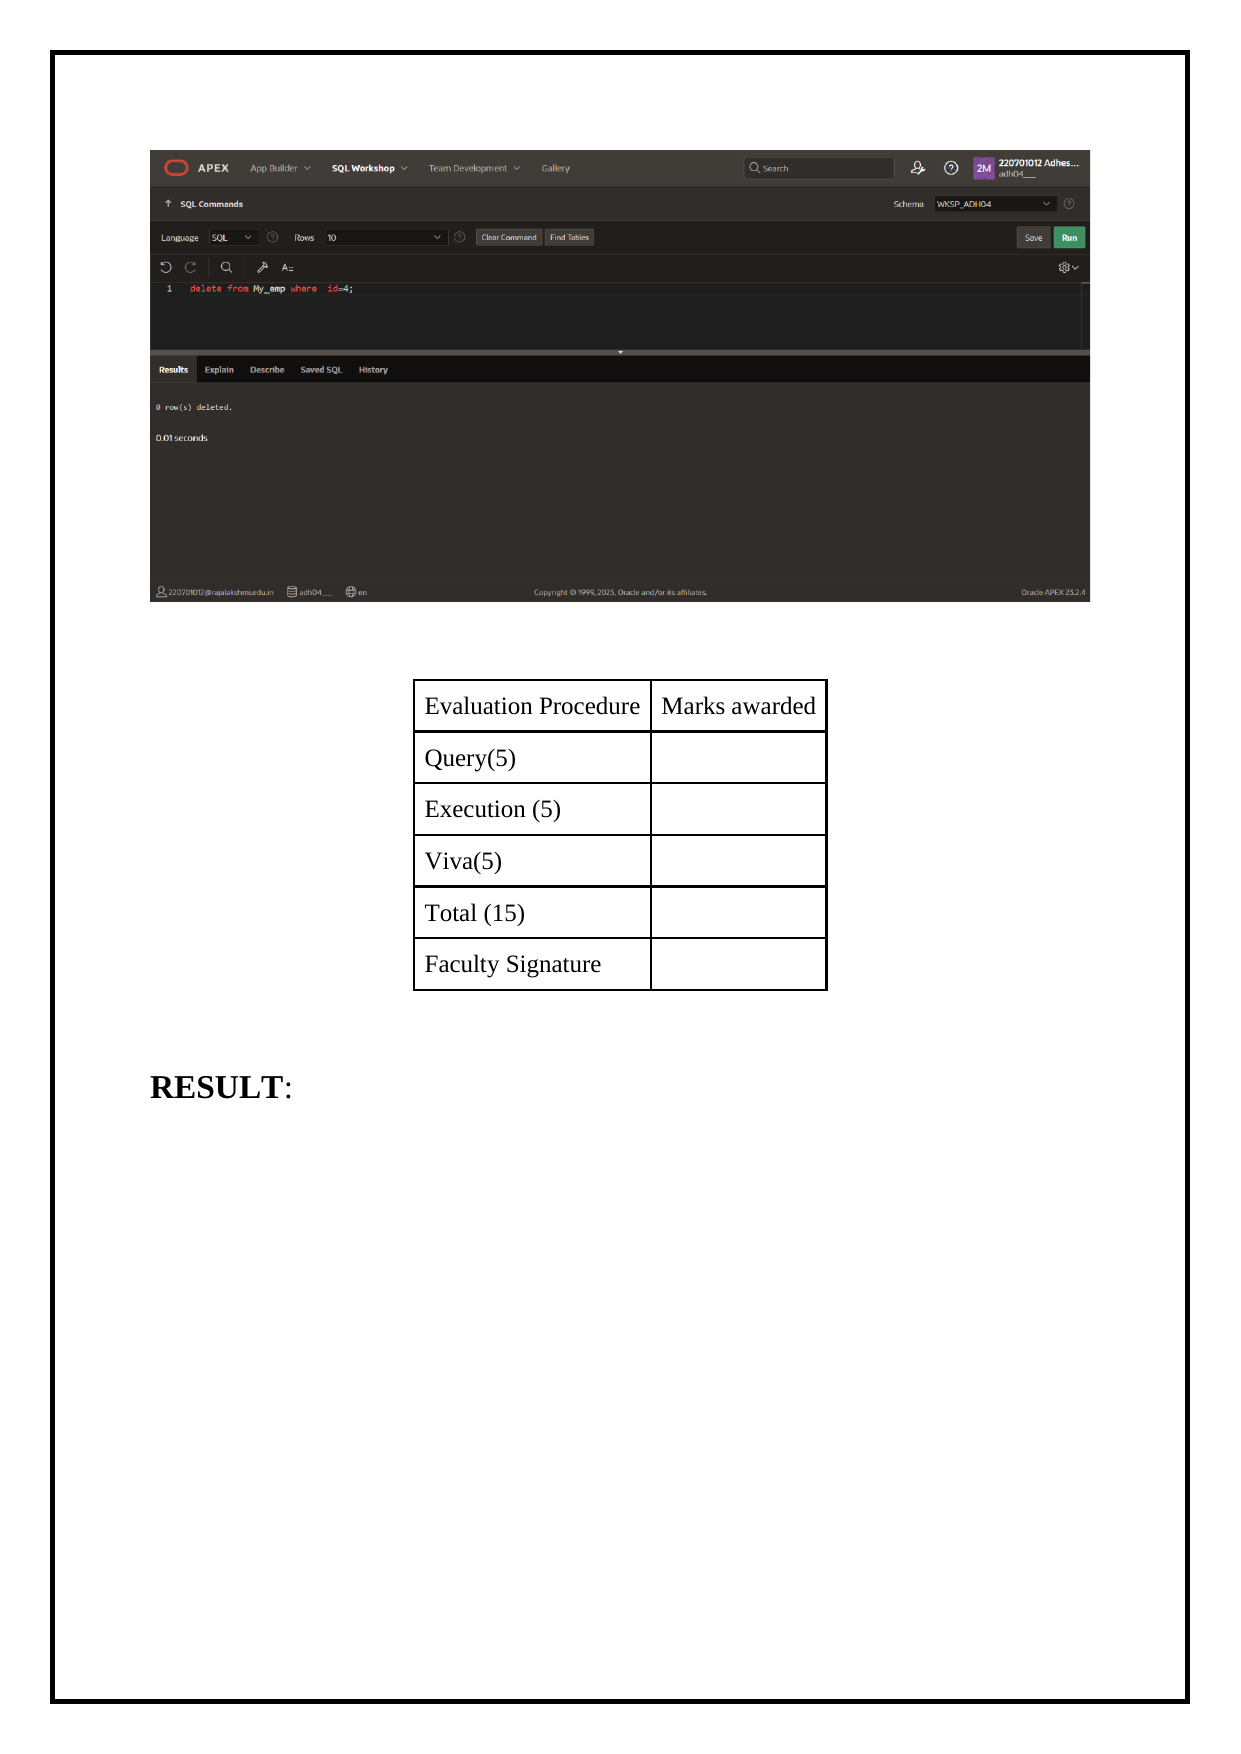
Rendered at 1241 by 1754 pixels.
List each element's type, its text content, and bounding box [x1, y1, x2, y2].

picture [150, 150, 1091, 602]
table_cell [652, 784, 825, 834]
table_cell [652, 939, 825, 989]
table_cell [652, 733, 825, 782]
table_cell Viva(5) [415, 836, 650, 885]
table_cell [652, 836, 825, 885]
table_header Evaluation Procedure [415, 681, 650, 730]
table_cell Faculty Signature [415, 939, 650, 989]
table_cell Total (15) [415, 888, 650, 937]
table_cell Query(5) [415, 733, 650, 782]
text RESULT: [150, 1067, 1090, 1106]
table_cell Execution (5) [415, 784, 650, 834]
table_header Marks awarded [652, 681, 825, 730]
table_cell [652, 888, 825, 937]
